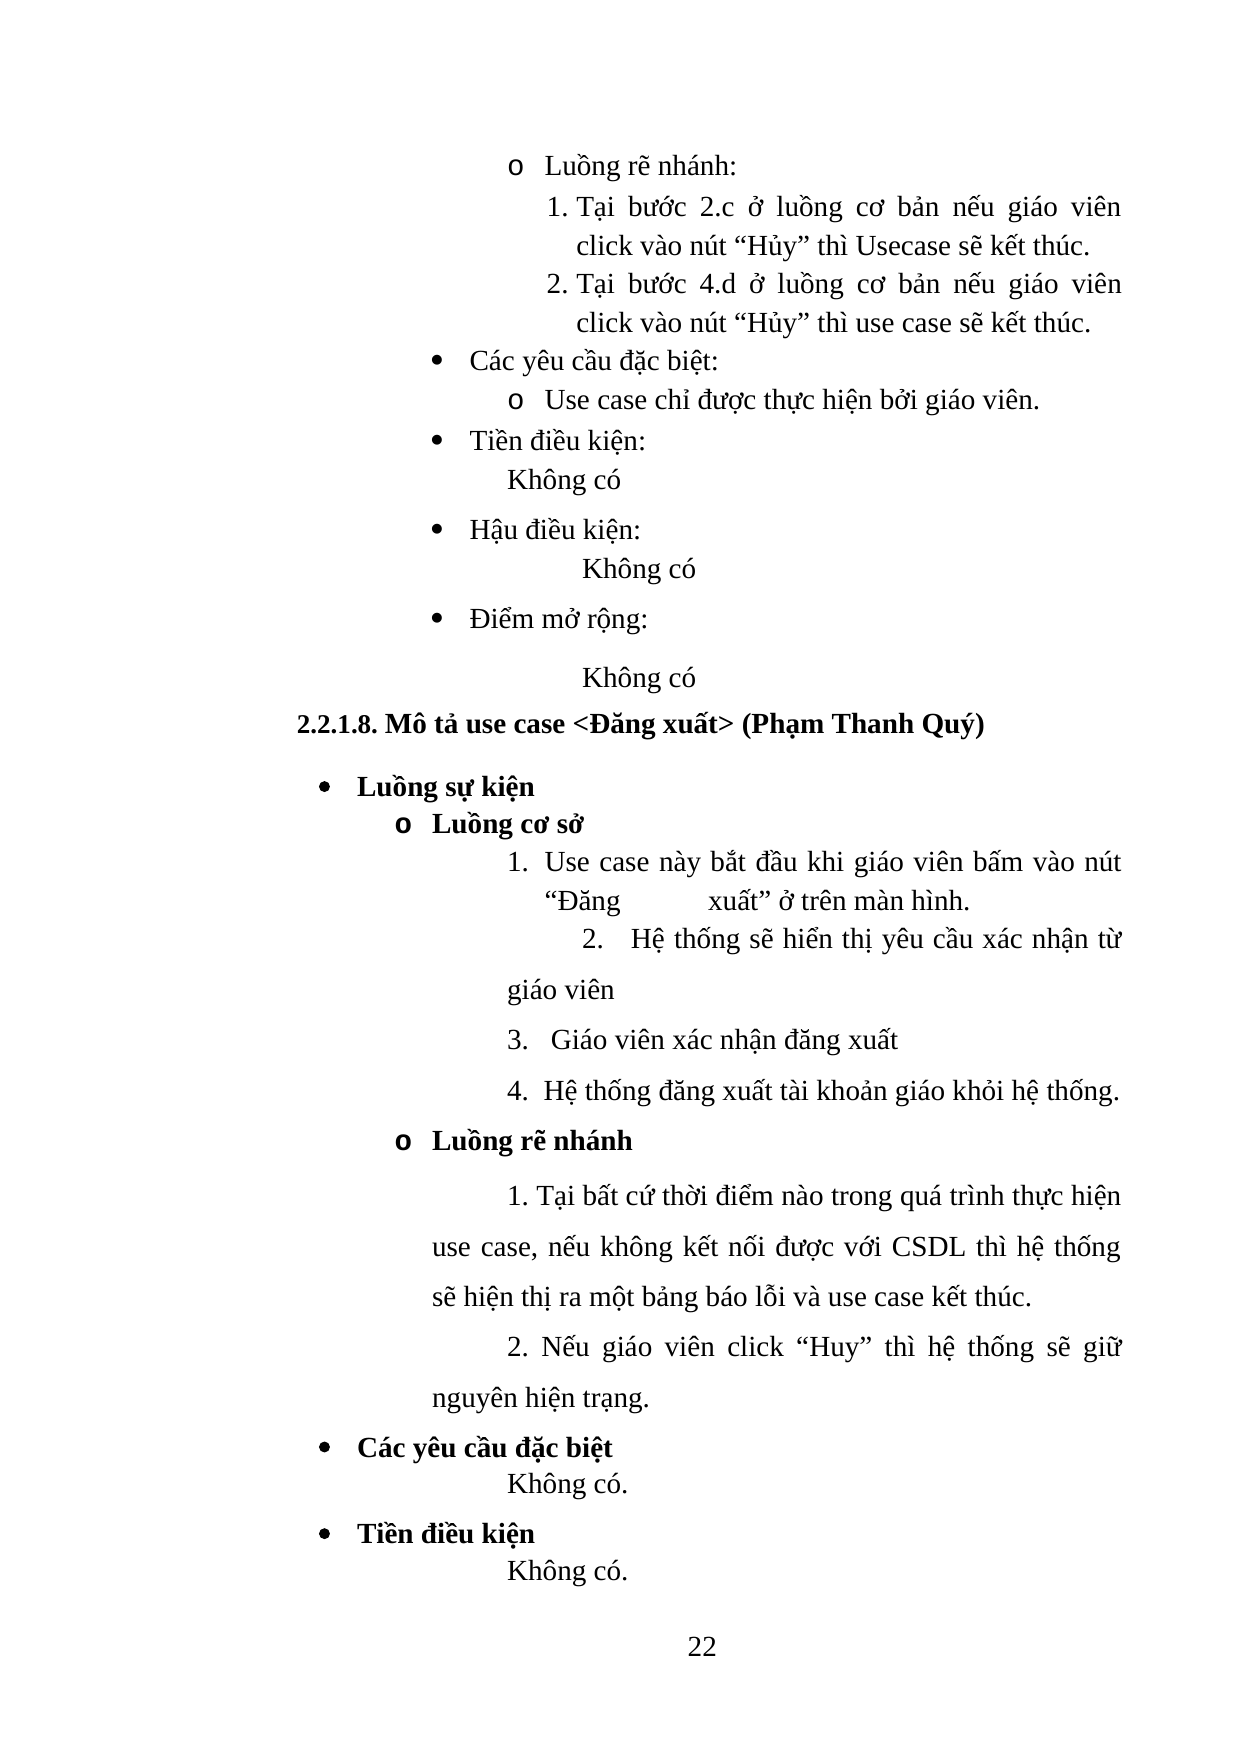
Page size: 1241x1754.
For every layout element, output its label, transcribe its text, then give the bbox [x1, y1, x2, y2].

text 2. Hệ thống sẽ hiển thị yêu cầu xác nhận từ giáo viên [507, 922, 1122, 1006]
list Luồng sự kiện [319, 769, 1122, 803]
text 3. Giáo viên xác nhận đăng xuất [432, 1022, 1122, 1056]
list Luồng cơ sở [394, 806, 1122, 842]
list Không có. [432, 1553, 1122, 1586]
list Luồng rẽ nhánh [394, 1123, 1122, 1159]
list Luồng rẽ nhánh: [507, 148, 1122, 184]
list Hậu điều kiện: [432, 512, 1122, 546]
text 2. Nếu giáo viên click “Huy” thì hệ thống sẽ giữ nguyên hiện trạng. [432, 1329, 1122, 1413]
subtitle Mô tả use case <Đăng xuất> (Phạm Thanh Quý) [222, 707, 1122, 740]
text 1. Tại bất cứ thời điểm nào trong quá trình thực hiện use case, nếu không kết nối được với CSDL thì hệ thống sẽ hiện thị ra một bảng báo lỗi và use case kết thúc. [432, 1178, 1122, 1313]
list Use case chỉ được thực hiện bởi giáo viên. [507, 382, 1122, 418]
text 4. Hệ thống đăng xuất tài khoản giáo khỏi hệ thống. [432, 1073, 543, 1106]
list Không có [507, 551, 1122, 584]
list Tiền điều kiện [319, 1517, 1122, 1550]
list Tại bước 4.d ở luồng cơ bản nếu giáo viên click vào nút “Hủy” thì use case sẽ kết thúc. [546, 266, 1122, 338]
list Tại bước 2.c ở luồng cơ bản nếu giáo viên click vào nút “Hủy” thì Usecase sẽ kết thúc. [546, 189, 1122, 261]
text Không có [507, 661, 1122, 694]
list Điểm mở rộng: [432, 601, 1122, 635]
list Tiền điều kiện: [432, 423, 1122, 457]
list Các yêu cầu đặc biệt: [432, 343, 1122, 377]
list Không có [469, 462, 1122, 495]
list Các yêu cầu đặc biệt [319, 1430, 1122, 1464]
list Use case này bắt đầu khi giáo viên bấm vào nút “Đăng xuất” ở trên màn hình. [507, 844, 1122, 917]
list Không có. [432, 1466, 1122, 1500]
